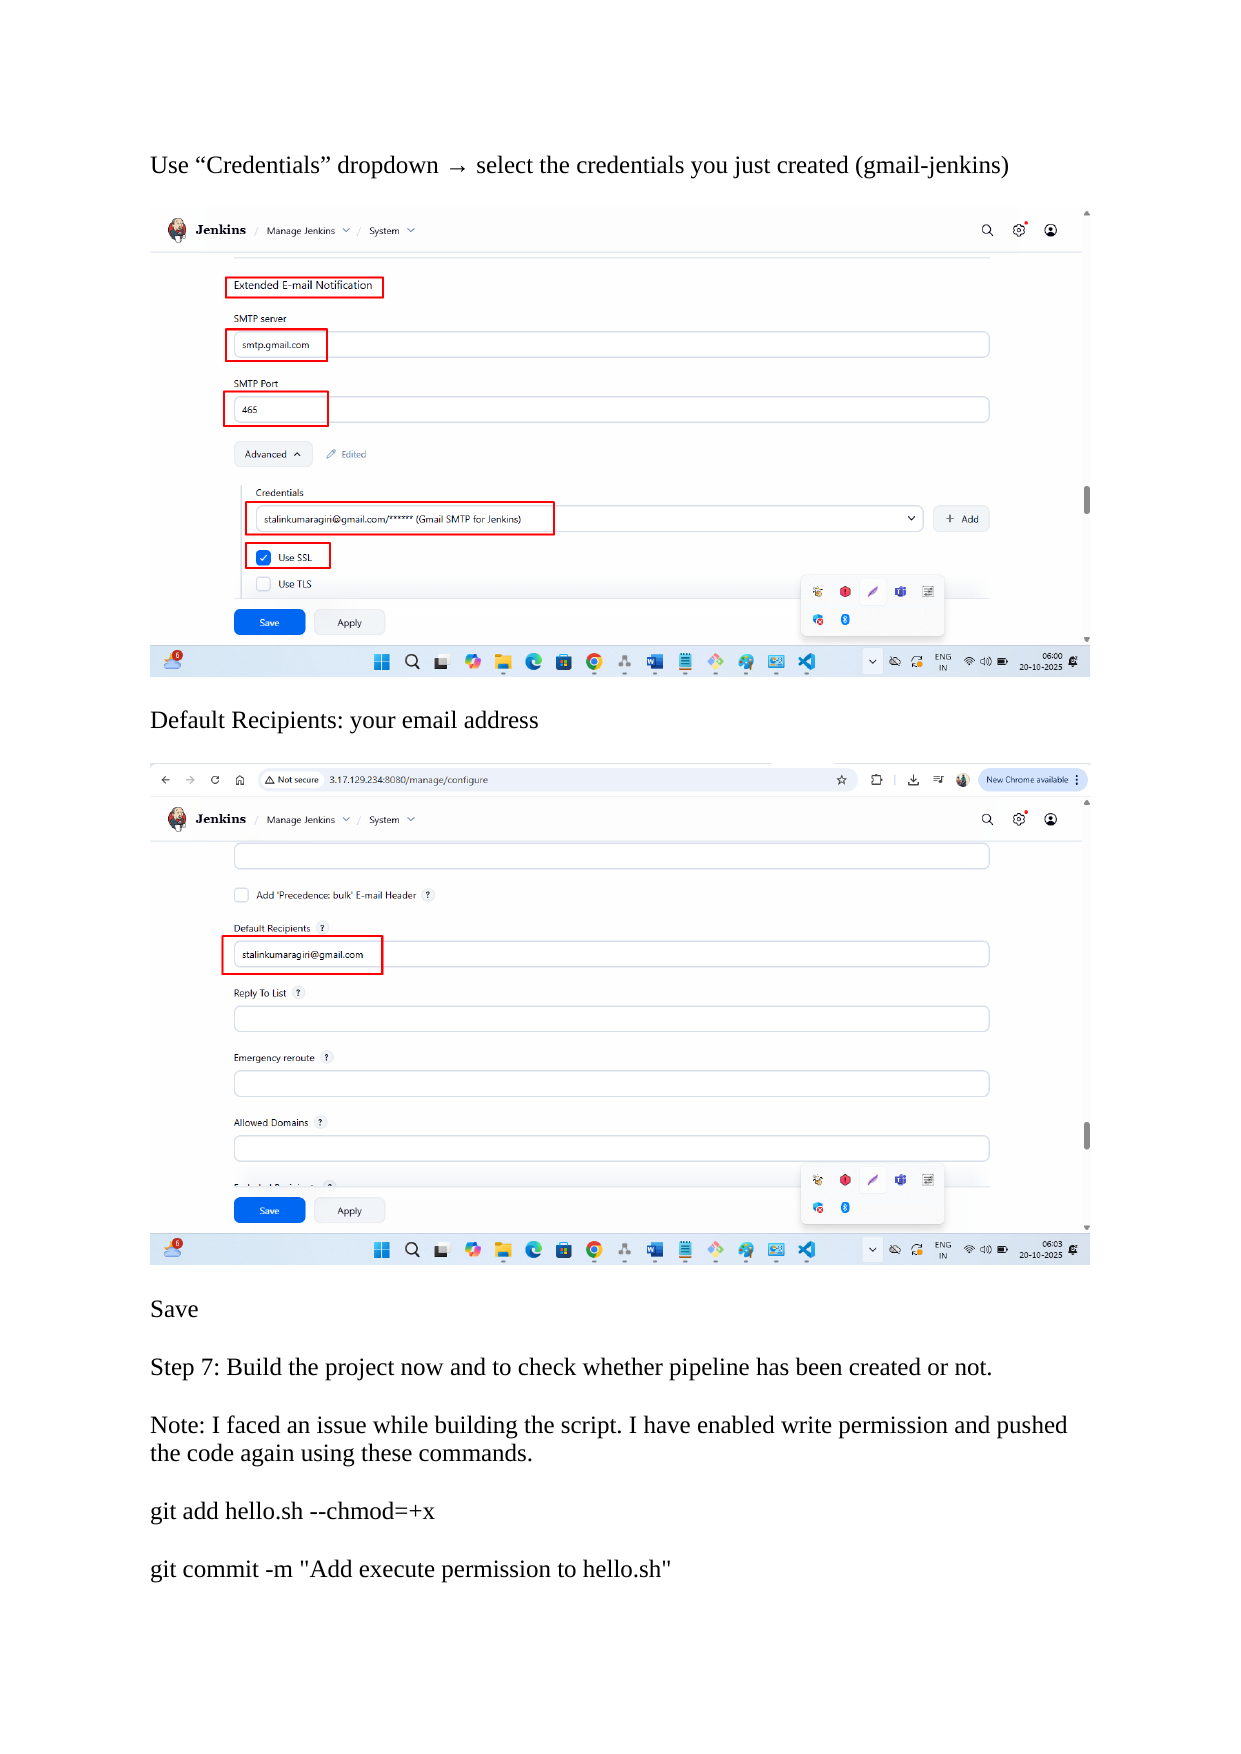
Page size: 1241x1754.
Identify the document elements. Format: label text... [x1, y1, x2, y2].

text git add hello.sh --chmod=+x [150, 1496, 1090, 1525]
picture [150, 207, 1091, 677]
text Use “Credentials” dropdown → select the credentials you just created (gmail-jenkins) [150, 150, 1090, 179]
picture [150, 763, 1091, 1265]
text Save [150, 1294, 1090, 1323]
text Default Recipients: your email address [150, 705, 1090, 734]
text git commit -m "Add execute permission to hello.sh" [150, 1554, 1090, 1583]
text Step 7: Build the project now and to check whether pipeline has been created or not. [150, 1352, 1090, 1381]
text Note: I faced an issue while building the script. I have enabled write permission and pushed the code again using these commands. [150, 1410, 1090, 1467]
